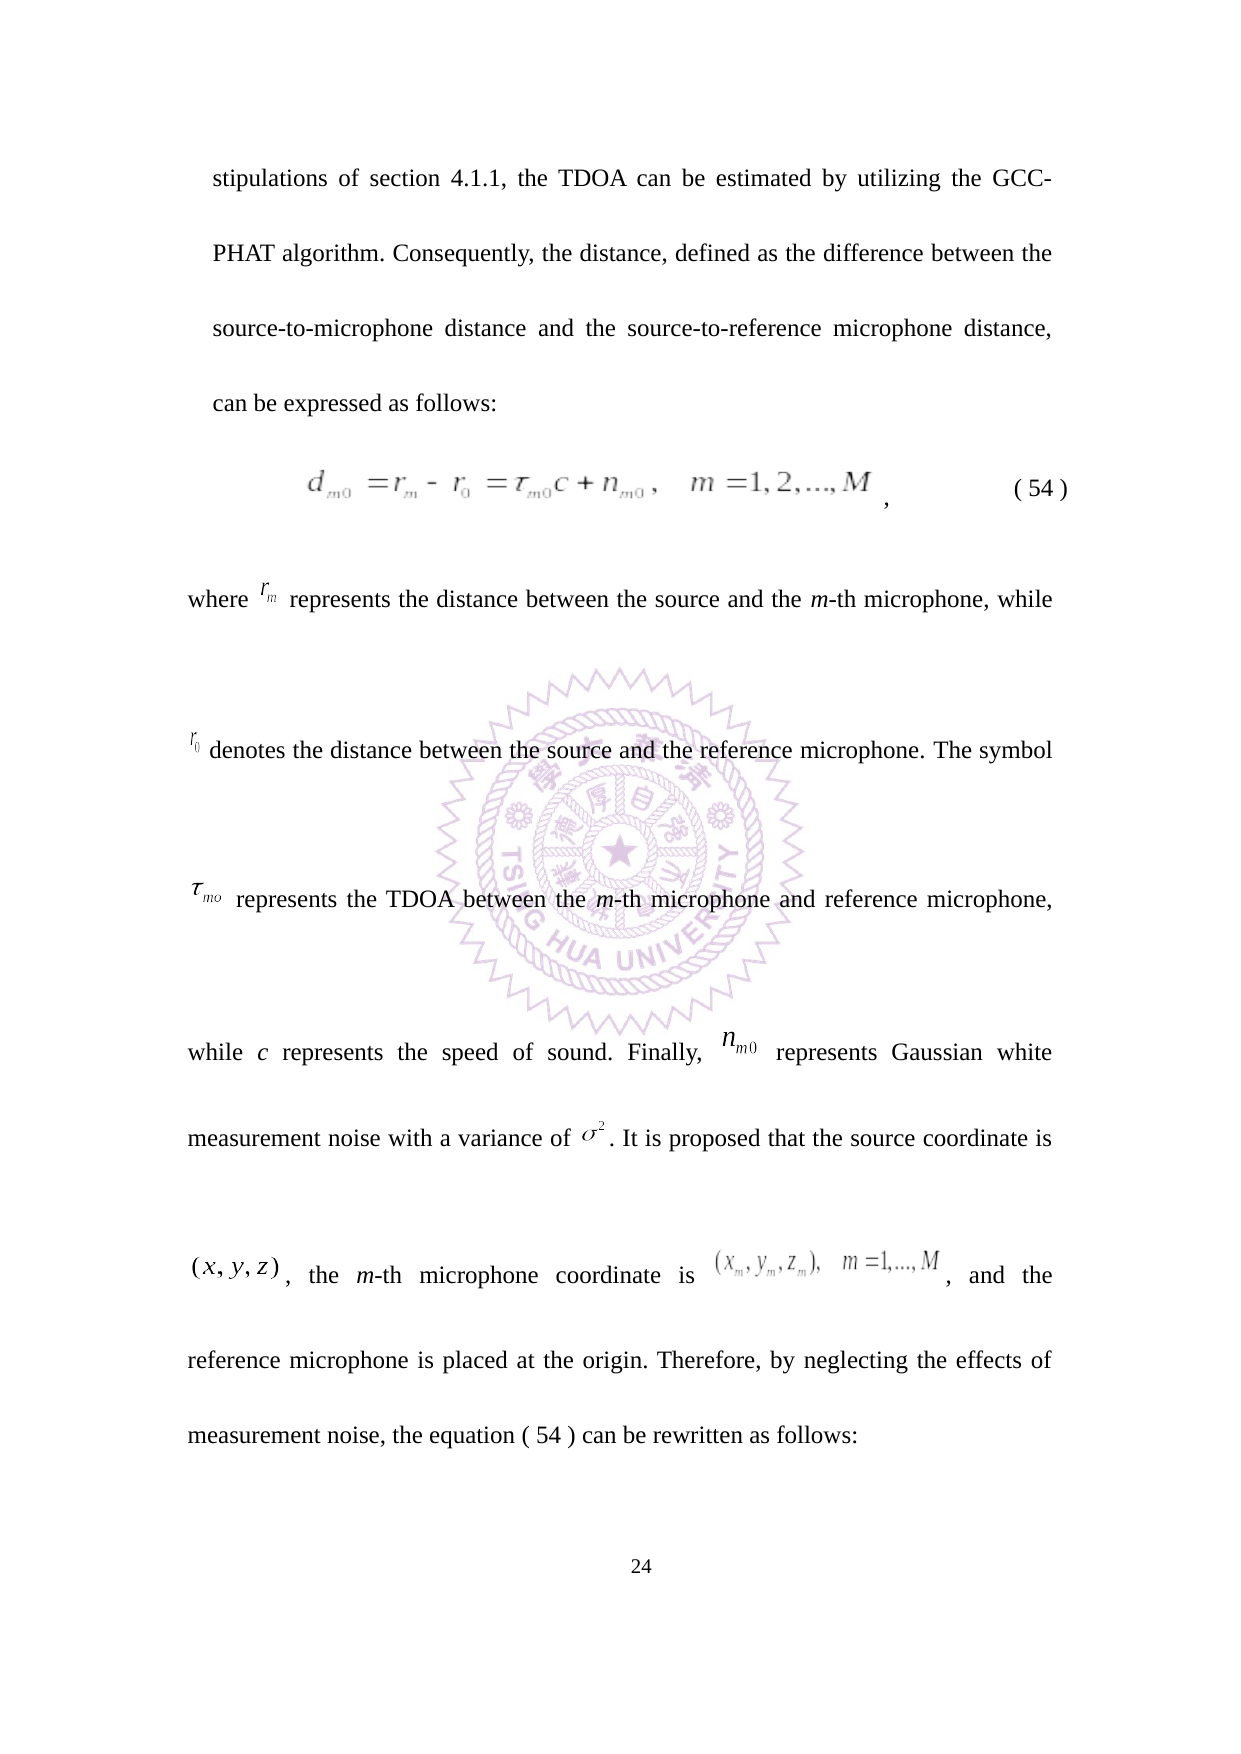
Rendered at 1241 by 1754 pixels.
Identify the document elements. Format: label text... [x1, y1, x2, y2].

text where represents the distance between the source and the m-th microphone, while denotes the distance between the source and the reference microphone. The symbol represents the TDOA between the m-th microphone and reference microphone, while c represents the speed of sound. Finally, represents Gaussian white measurement noise with a variance of . It is proposed that the source coordinate is , the m-th microphone coordinate is , and the reference microphone is placed at the origin. Therefore, by neglecting the effects of measurement noise, the equation ( 54 ) can be rewritten as follows: [187, 553, 1053, 1453]
table_header , [199, 450, 994, 553]
table_header ( 54 ) [994, 450, 1087, 553]
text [212, 158, 1053, 421]
